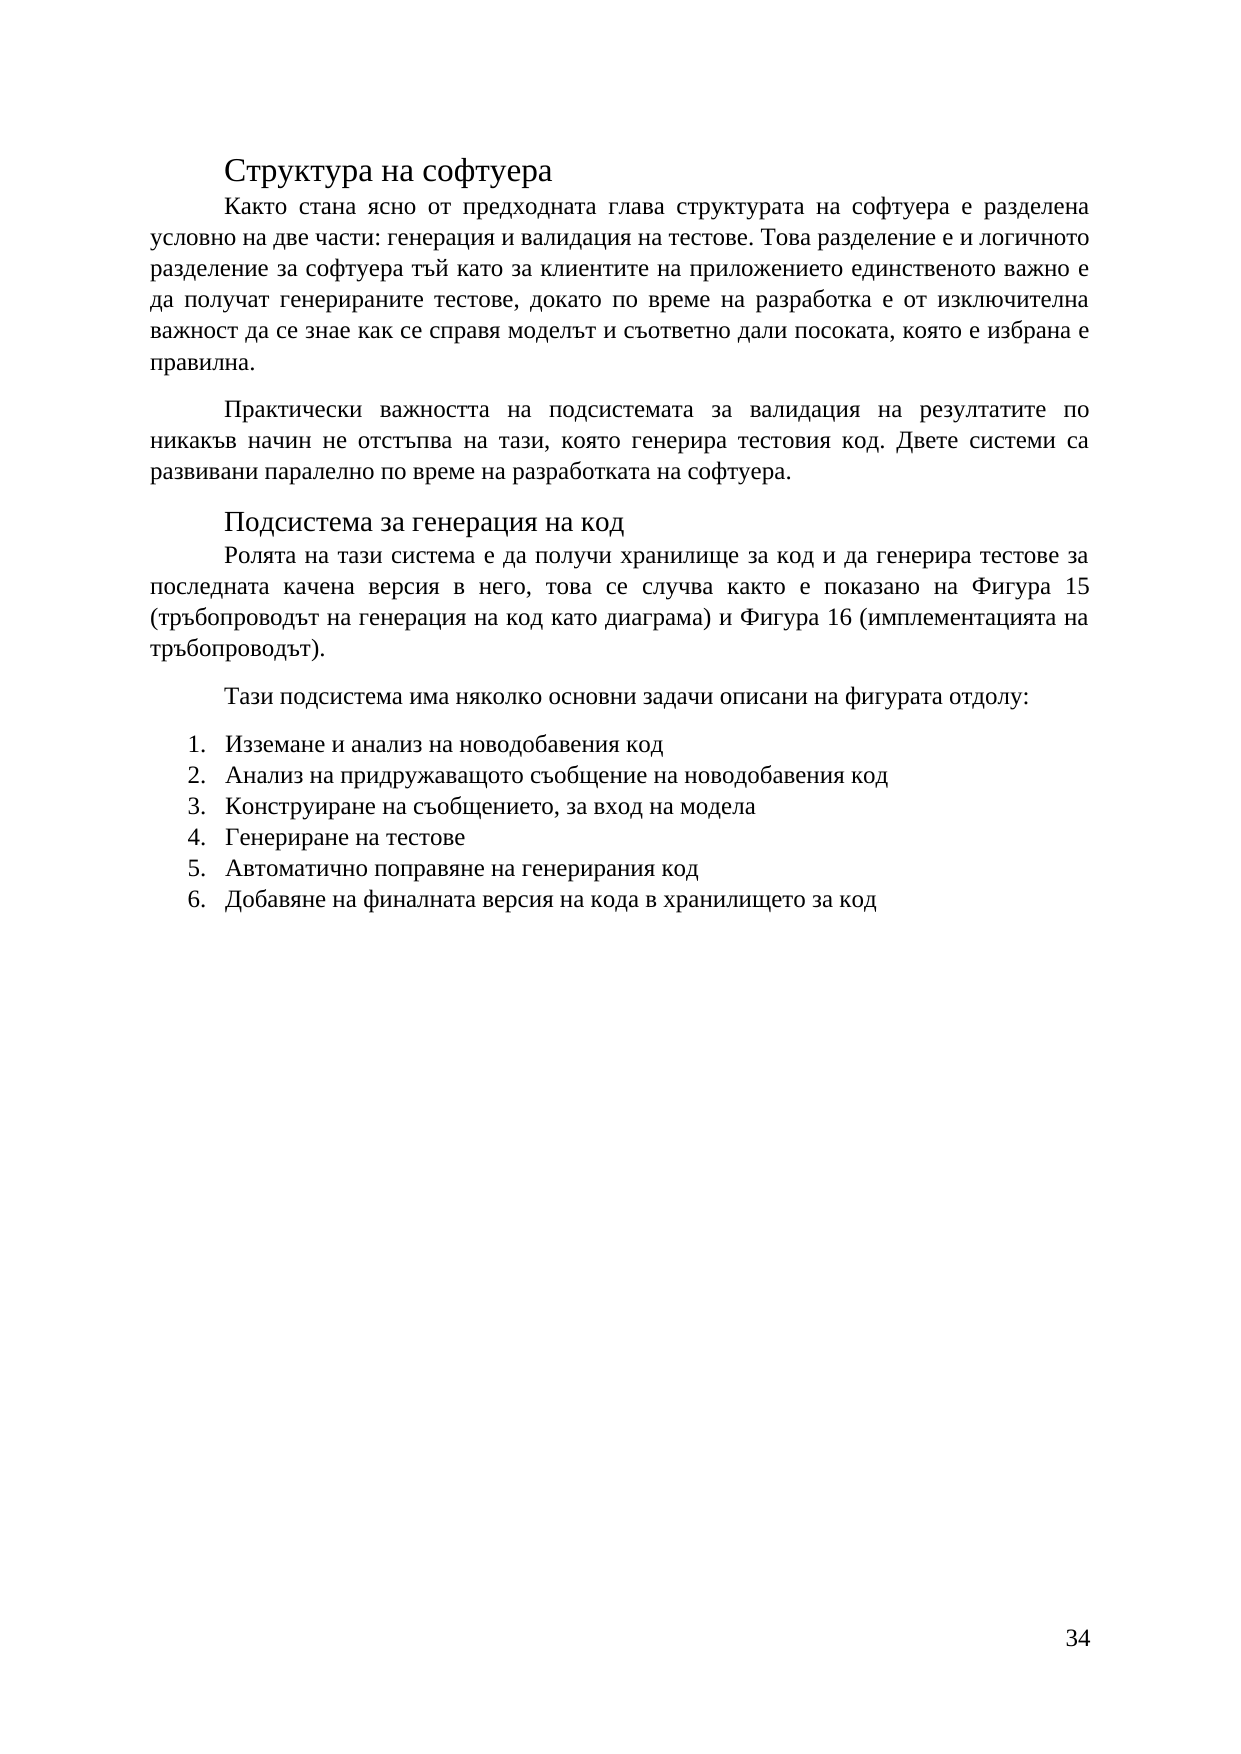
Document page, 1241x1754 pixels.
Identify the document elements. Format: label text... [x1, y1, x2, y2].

subtitle Структура на софтуера [150, 150, 1090, 188]
text Както стана ясно от предходната глава структурата на софтуера е разделена условно на две части: генерация и валидация на тестове. Това разделение е и логичното разделение за софтуера тъй като за клиентите на приложението единственото важно е да получат генерираните тестове, докато по време на разработка е от изключителна важност да се знае как се справя моделът и съответно дали посоката, която е избрана е правилна. [150, 191, 1090, 375]
list Конструиране на съобщението, за вход на модела [187, 791, 1090, 819]
text Ролята на тази система е да получи хранилище за код и да генерира тестове за последната качена версия в него, това се случва както е показано на Фигура 15 (тръбопроводът на генерация на код като диаграма) и Фигура 16 (имплементацията на тръбопроводът). [150, 540, 1090, 662]
text Практически важността на подсистемата за валидация на резултатите по никакъв начин не отстъпва на тази, която генерира тестовия код. Двете системи са развивани паралелно по време на разработката на софтуера. [150, 394, 1090, 485]
text Тази подсистема има няколко основни задачи описани на фигурата отдолу: [150, 681, 1090, 710]
list Добавяне на финалната версия на кода в хранилището за код [187, 884, 1090, 913]
subtitle Подсистема за генерация на код [150, 504, 1090, 538]
list Изземане и анализ на новодобавения код [187, 729, 1090, 757]
list Автоматично поправяне на генерирания код [187, 853, 1090, 882]
list Генериране на тестове [187, 822, 1090, 851]
list Анализ на придружаващото съобщение на новодобавения код [187, 760, 1090, 788]
